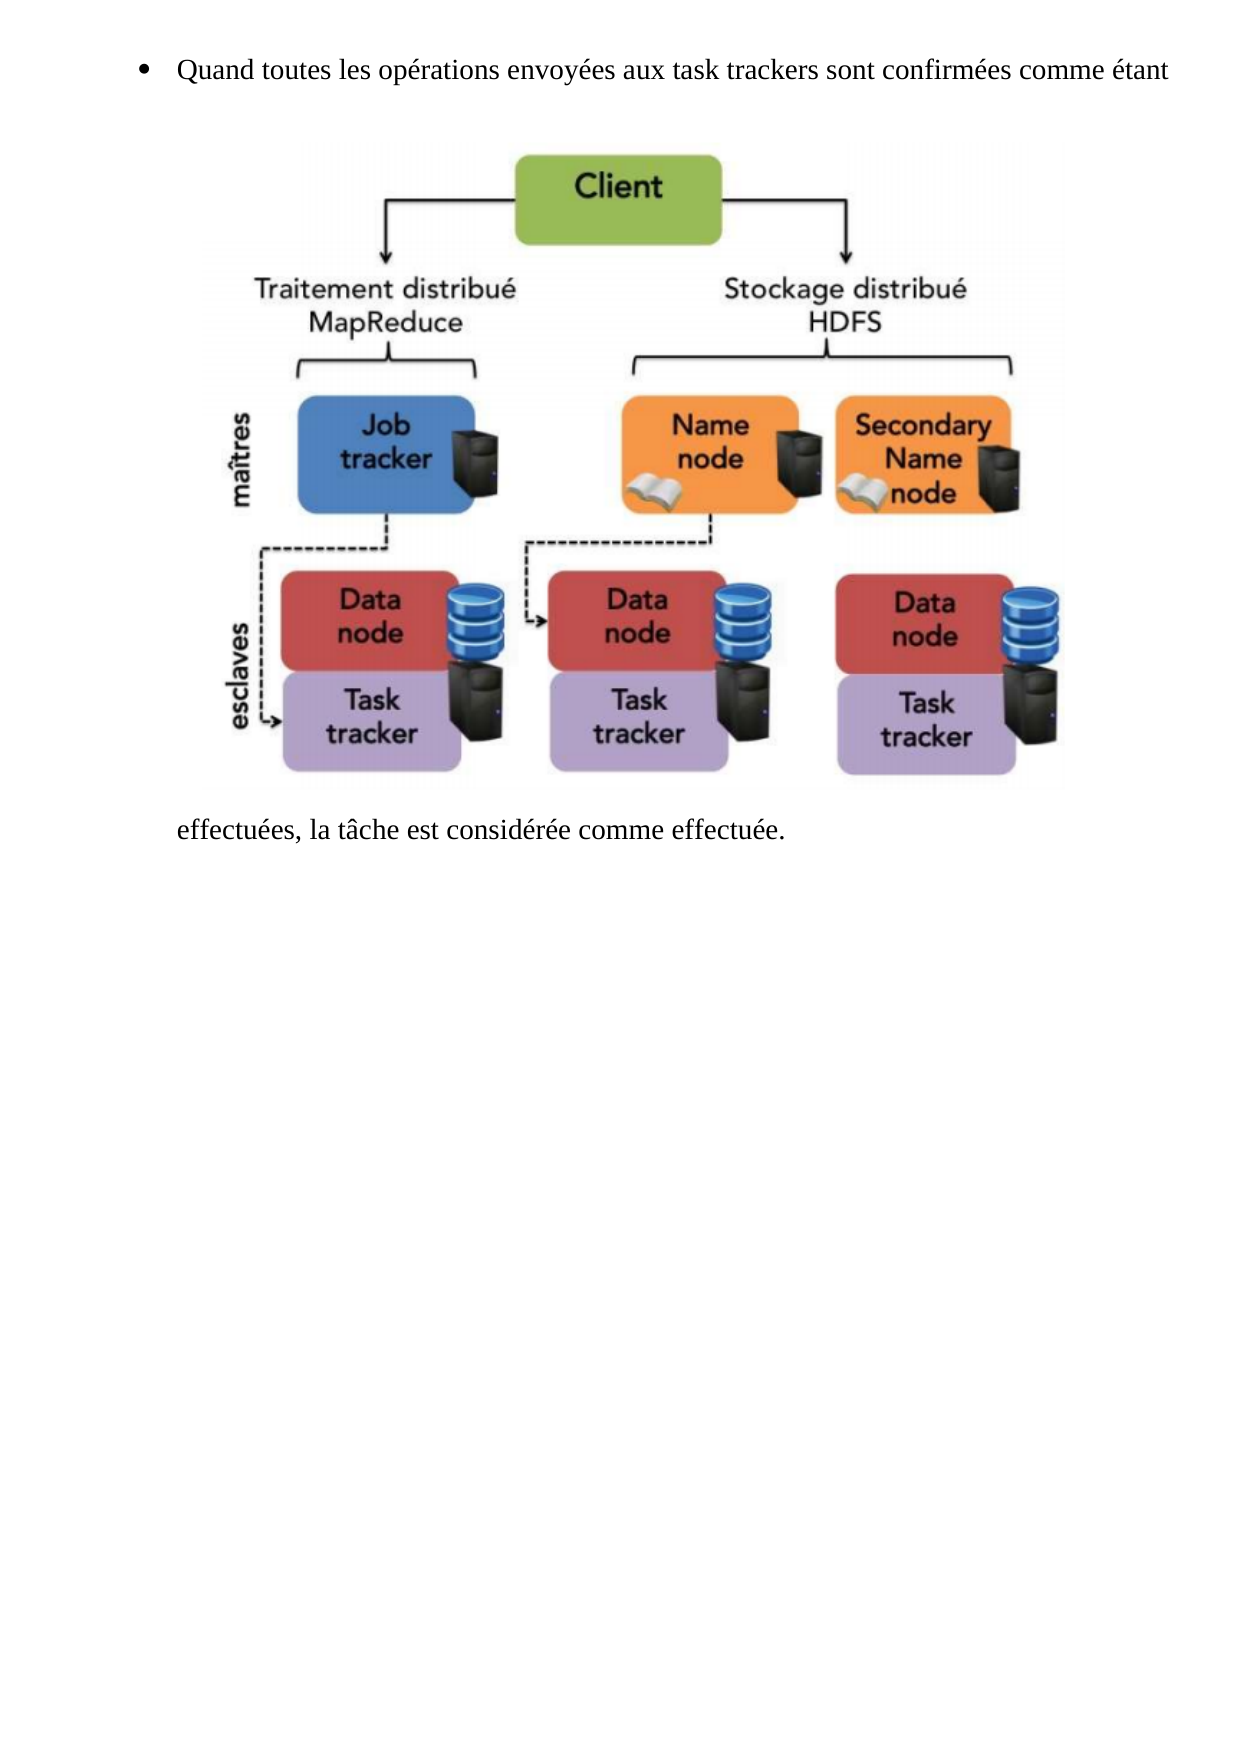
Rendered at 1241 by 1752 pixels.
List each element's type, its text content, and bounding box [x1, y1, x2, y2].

list Quand toutes les opérations envoyées aux task trackers sont confirmées comme étant effectuées, la tâche est considérée comme effectuée. [139, 812, 1219, 846]
picture [19, 104, 1220, 812]
list Quand toutes les opérations envoyées aux task trackers sont confirmées comme étant effectuées, la tâche est considérée comme effectuée. [139, 52, 1219, 104]
